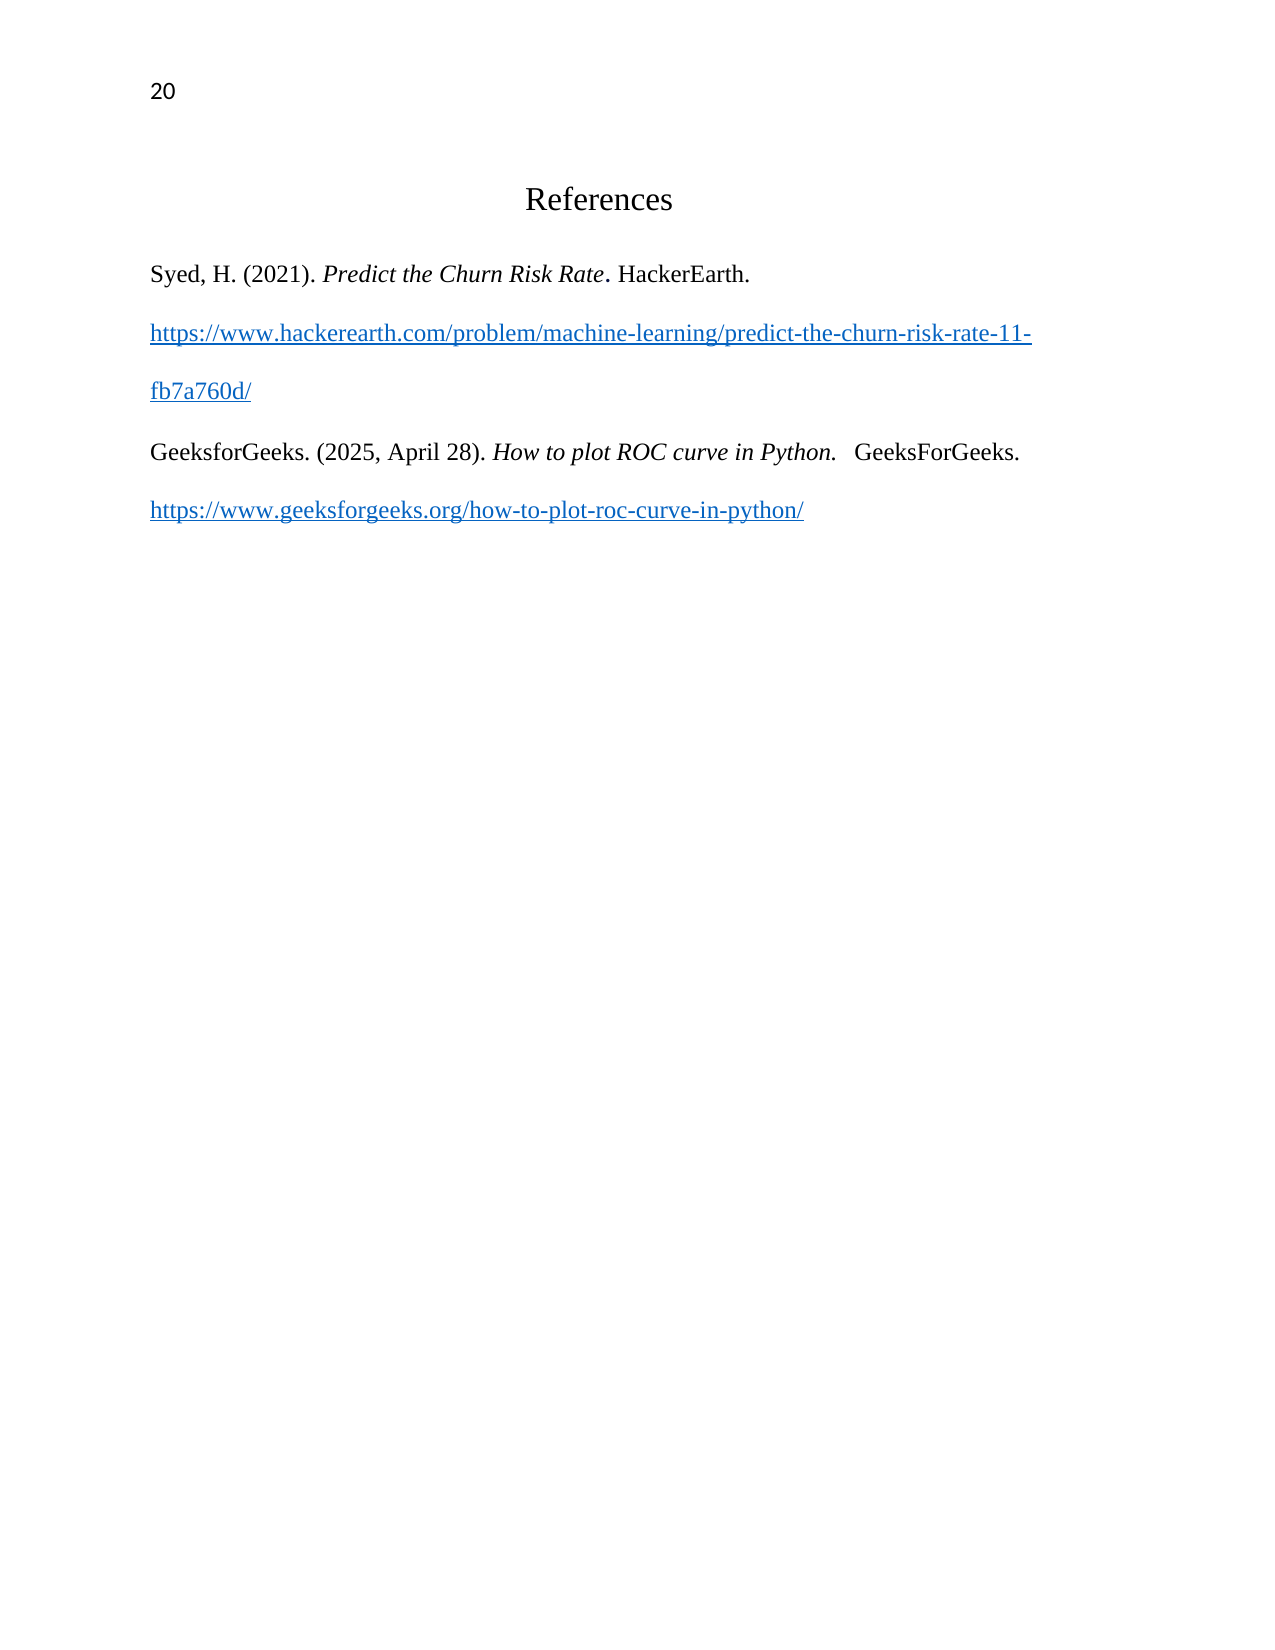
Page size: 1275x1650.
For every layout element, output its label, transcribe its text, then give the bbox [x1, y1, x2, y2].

text Syed, H. (2021). Predict the Churn Risk Rate. HackerEarth. https://www.hackerearth.com/problem/machine-learning/predict-the-churn-risk-rate-11-fb7a760d/ [150, 255, 1125, 405]
text GeeksforGeeks. (2025, April 28). How to plot ROC curve in Python. GeeksForGeeks. https://www.geeksforgeeks.org/how-to-plot-roc-curve-in-python/ [150, 433, 1125, 523]
text References [450, 179, 1125, 217]
